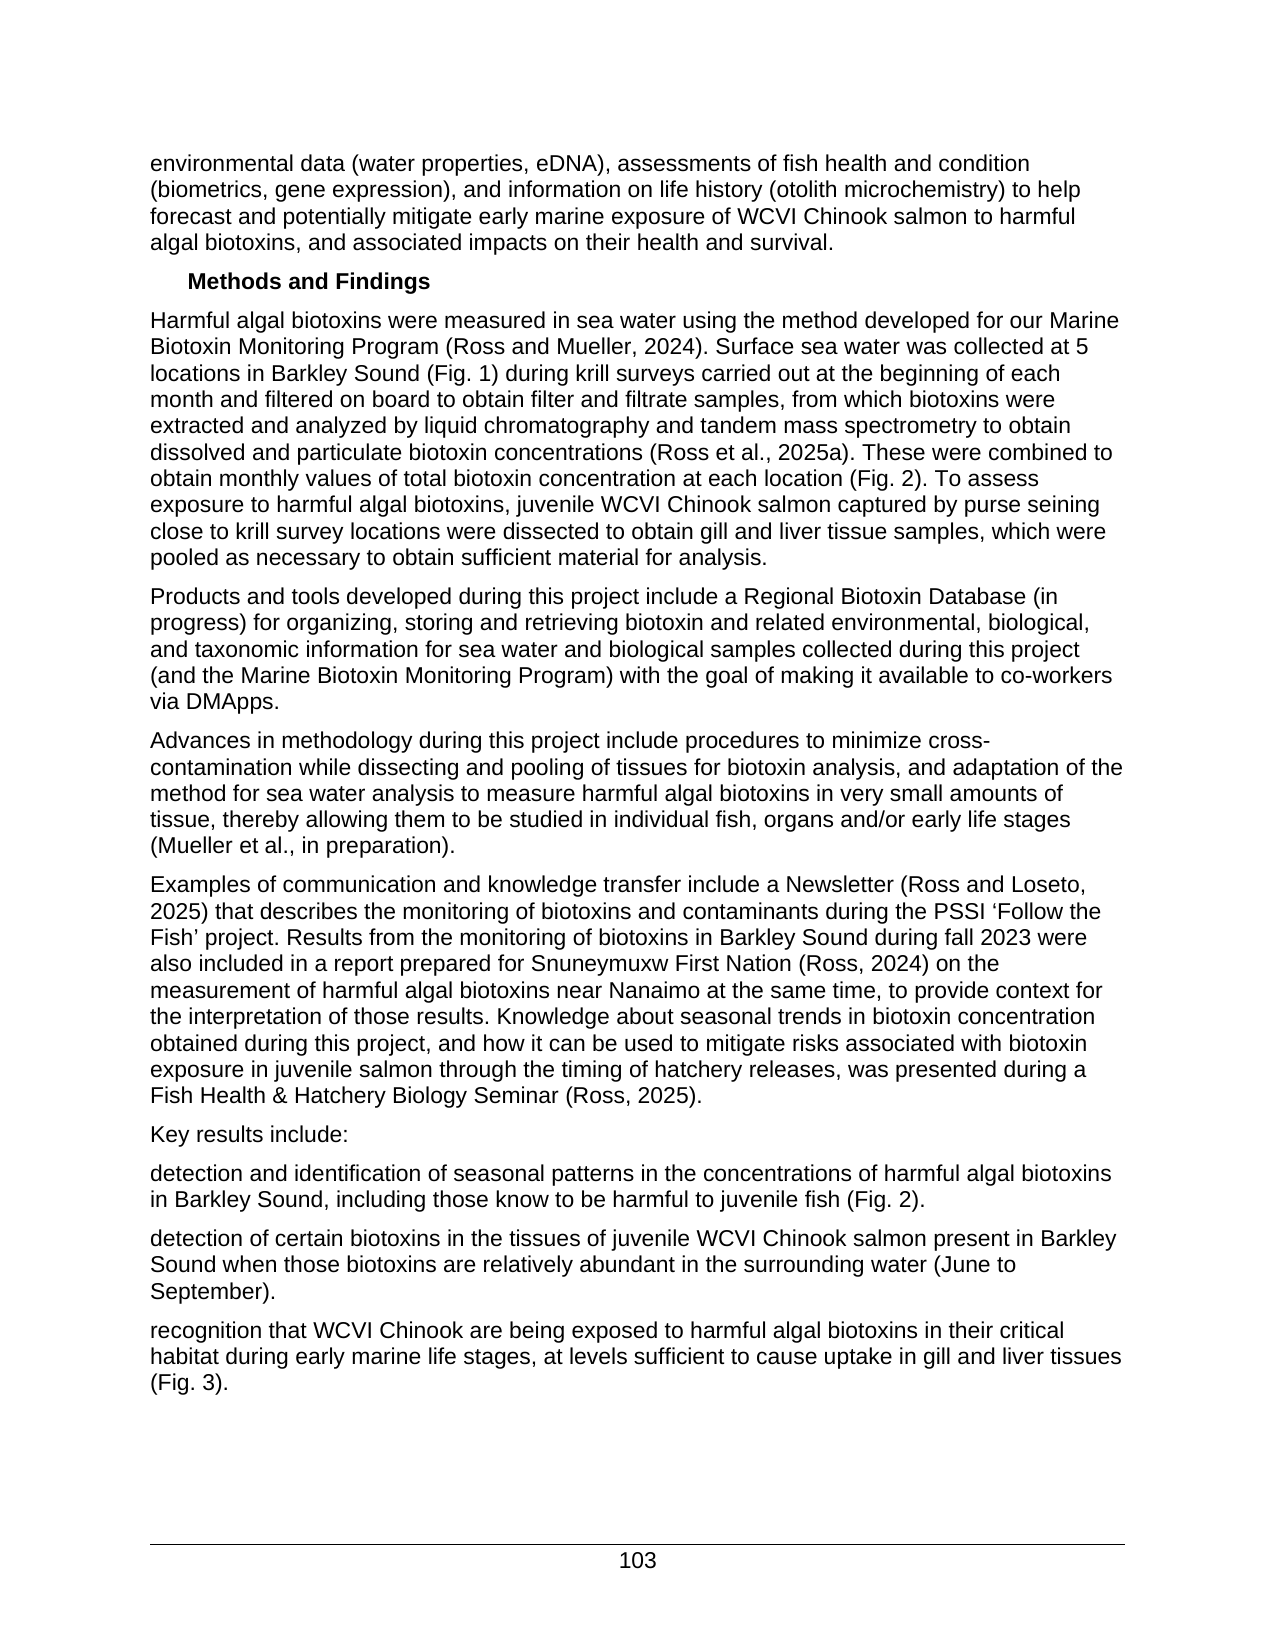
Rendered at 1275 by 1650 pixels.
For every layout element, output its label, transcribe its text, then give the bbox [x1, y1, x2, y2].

text Advances in methodology during this project include procedures to minimize cross-contamination while dissecting and pooling of tissues for biotoxin analysis, and adaptation of the method for sea water analysis to measure harmful algal biotoxins in very small amounts of tissue, thereby allowing them to be studied in individual fish, organs and/or early life stages (Mueller et al., in preparation). [150, 727, 1125, 859]
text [150, 150, 1125, 255]
text detection of certain biotoxins in the tissues of juvenile WCVI Chinook salmon present in Barkley Sound when those biotoxins are relatively abundant in the surrounding water (June to September). [150, 1225, 1125, 1304]
text Key results include: [150, 1121, 1125, 1147]
text Examples of communication and knowledge transfer include a Newsletter (Ross and Loseto, 2025) that describes the monitoring of biotoxins and contaminants during the PSSI ‘Follow the Fish’ project. Results from the monitoring of biotoxins in Barkley Sound during fall 2023 were also included in a report prepared for Snuneymuxw First Nation (Ross, 2024) on the measurement of harmful algal biotoxins near Nanaimo at the same time, to provide context for the interpretation of those results. Knowledge about seasonal trends in biotoxin concentration obtained during this project, and how it can be used to mitigate risks associated with biotoxin exposure in juvenile salmon through the timing of hatchery releases, was presented during a Fish Health & Hatchery Biology Seminar (Ross, 2025). [150, 871, 1125, 1108]
text Products and tools developed during this project include a Regional Biotoxin Database (in progress) for organizing, storing and retrieving biotoxin and related environmental, biological, and taxonomic information for sea water and biological samples collected during this project (and the Marine Biotoxin Monitoring Program) with the goal of making it available to co-workers via DMApps. [150, 583, 1125, 714]
text Harmful algal biotoxins were measured in sea water using the method developed for our Marine Biotoxin Monitoring Program (Ross and Mueller, 2024). Surface sea water was collected at 5 locations in Barkley Sound (Fig. 1) during krill surveys carried out at the beginning of each month and filtered on board to obtain filter and filtrate samples, from which biotoxins were extracted and analyzed by liquid chromatography and tandem mass spectrometry to obtain dissolved and particulate biotoxin concentrations (Ross et al., 2025a). These were combined to obtain monthly values of total biotoxin concentration at each location (Fig. 2). To assess exposure to harmful algal biotoxins, juvenile WCVI Chinook salmon captured by purse seining close to krill survey locations were dissected to obtain gill and liver tissue samples, which were pooled as necessary to obtain sufficient material for analysis. [150, 307, 1125, 570]
text recognition that WCVI Chinook are being exposed to harmful algal biotoxins in their critical habitat during early marine life stages, at levels sufficient to cause uptake in gill and liver tissues (Fig. 3). [150, 1317, 1125, 1396]
subtitle Methods and Findings [187, 268, 1125, 294]
text detection and identification of seasonal patterns in the concentrations of harmful algal biotoxins in Barkley Sound, including those know to be harmful to juvenile fish (Fig. 2). [150, 1160, 1125, 1213]
